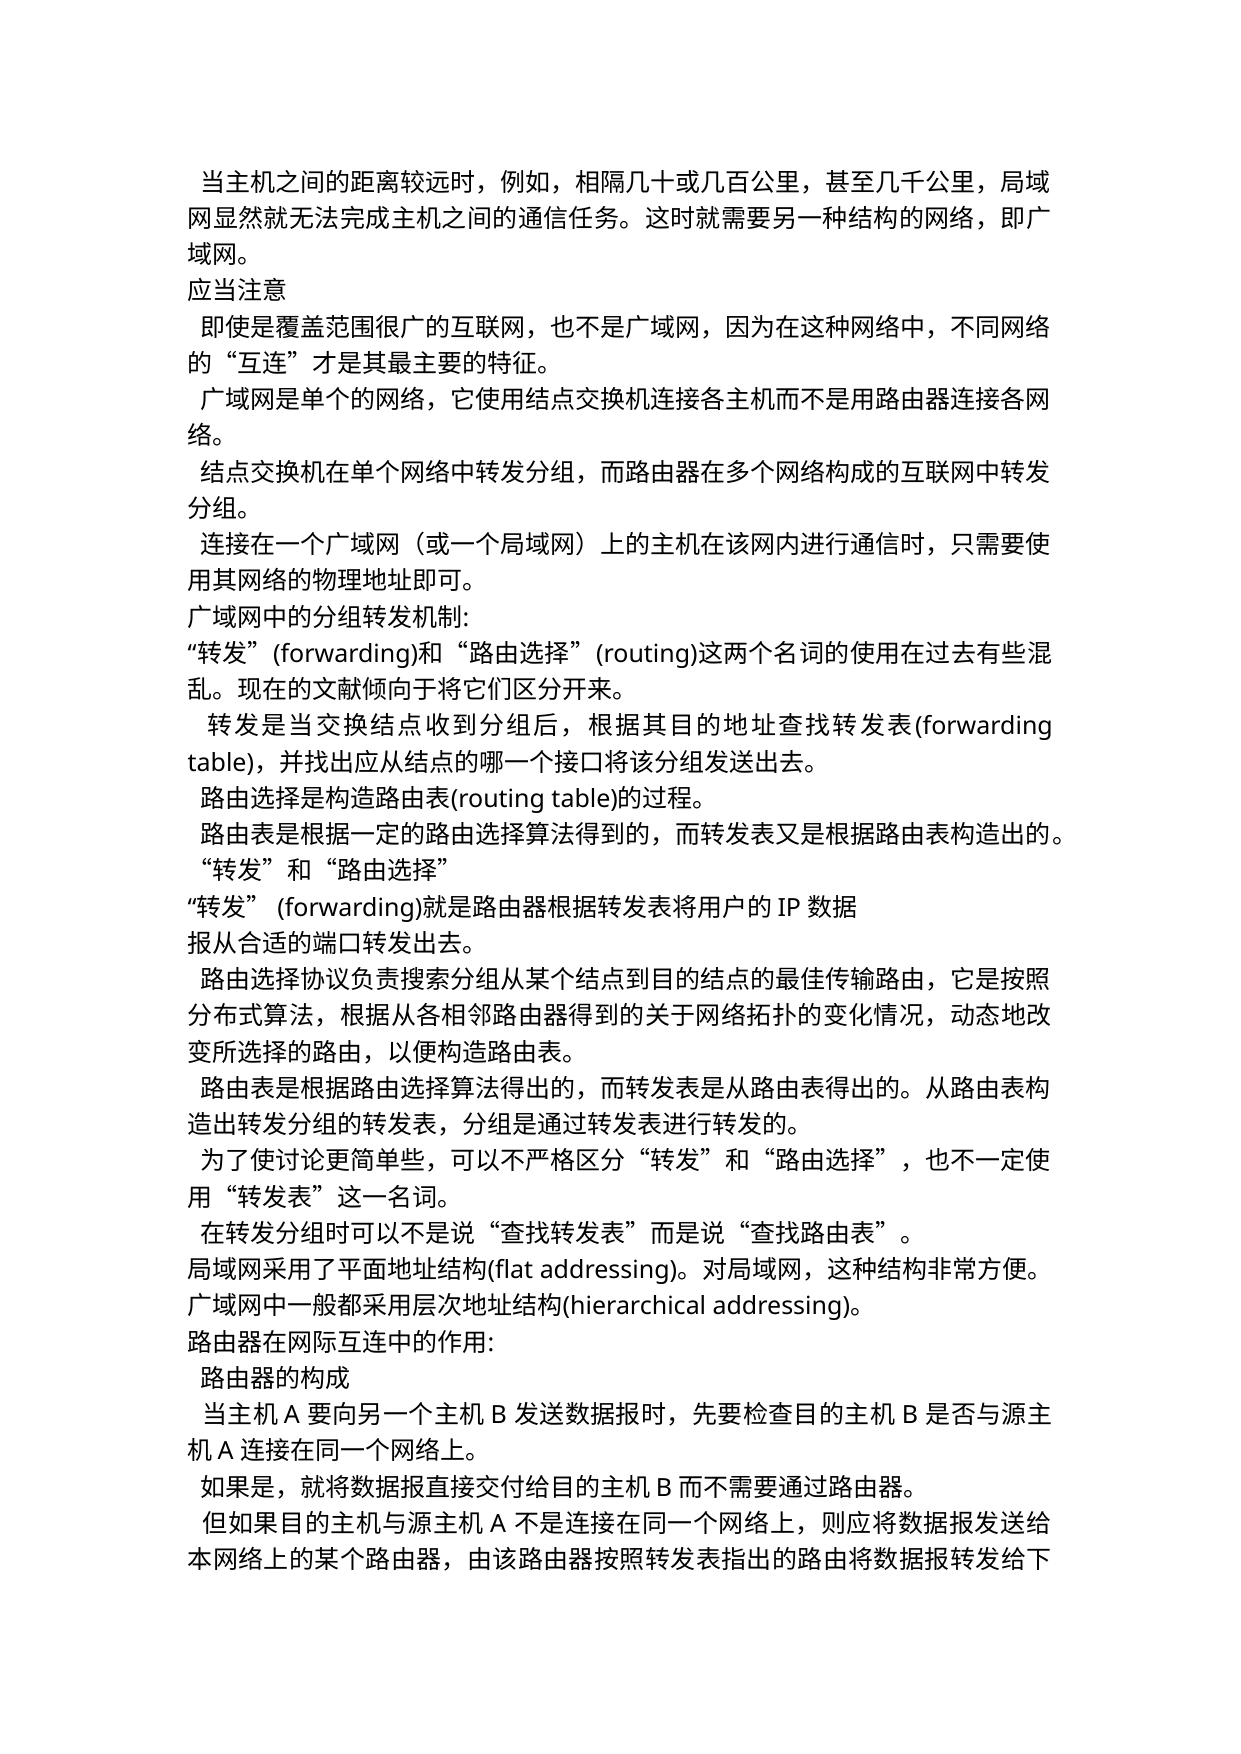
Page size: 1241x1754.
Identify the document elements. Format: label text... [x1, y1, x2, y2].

text 结点交换机在单个网络中转发分组，而路由器在多个网络构成的互联网中转发分组。 [187, 452, 1053, 524]
text 转发是当交换结点收到分组后，根据其目的地址查找转发表(forwarding table)，并找出应从结点的哪一个接口将该分组发送出去。 [187, 706, 1053, 778]
text 广域网中的分组转发机制: [187, 597, 1053, 633]
text “转发” (forwarding)就是路由器根据转发表将用户的IP 数据 [187, 887, 1053, 923]
text 路由器在网际互连中的作用: [187, 1322, 1053, 1358]
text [187, 1503, 1053, 1576]
text 应当注意 [187, 271, 1053, 307]
text 为了使讨论更简单些，可以不严格区分“转发”和“路由选择”，也不一定使用“转发表”这一名词。 [187, 1141, 1053, 1213]
text 在转发分组时可以不是说“查找转发表”而是说“查找路由表”。 [187, 1213, 1053, 1249]
text 连接在一个广域网（或一个局域网）上的主机在该网内进行通信时，只需要使用其网络的物理地址即可。 [187, 524, 1053, 597]
text 报从合适的端口转发出去。 [187, 923, 1053, 959]
text 路由选择协议负责搜索分组从某个结点到目的结点的最佳传输路由，它是按照分布式算法，根据从各相邻路由器得到的关于网络拓扑的变化情况，动态地改变所选择的路由，以便构造路由表。 [187, 959, 1053, 1068]
text 如果是，就将数据报直接交付给目的主机B 而不需要通过路由器。 [187, 1467, 1053, 1503]
text 当主机A 要向另一个主机B 发送数据报时，先要检查目的主机B 是否与源主机A 连接在同一个网络上。 [187, 1394, 1053, 1467]
text 路由表是根据路由选择算法得出的，而转发表是从路由表得出的。从路由表构造出转发分组的转发表，分组是通过转发表进行转发的。 [187, 1068, 1053, 1141]
text “转发”(forwarding)和“路由选择”(routing)这两个名词的使用在过去有些混乱。现在的文献倾向于将它们区分开来。 [187, 633, 1053, 706]
text 即使是覆盖范围很广的互联网，也不是广域网，因为在这种网络中，不同网络的“互连”才是其最主要的特征。 [187, 307, 1053, 379]
text 路由表是根据一定的路由选择算法得到的，而转发表又是根据路由表构造出的。“转发”和“路由选择” [187, 814, 1053, 887]
text 路由选择是构造路由表(routing table)的过程。 [187, 778, 1053, 814]
text 广域网是单个的网络，它使用结点交换机连接各主机而不是用路由器连接各网络。 [187, 379, 1053, 452]
text 广域网中一般都采用层次地址结构(hierarchical addressing)。 [187, 1286, 1053, 1322]
text 当主机之间的距离较远时，例如，相隔几十或几百公里，甚至几千公里，局域网显然就无法完成主机之间的通信任务。这时就需要另一种结构的网络，即广域网。 [187, 162, 1053, 271]
text 局域网采用了平面地址结构(flat addressing)。对局域网，这种结构非常方便。 [187, 1249, 1053, 1286]
text 路由器的构成 [187, 1358, 1053, 1394]
